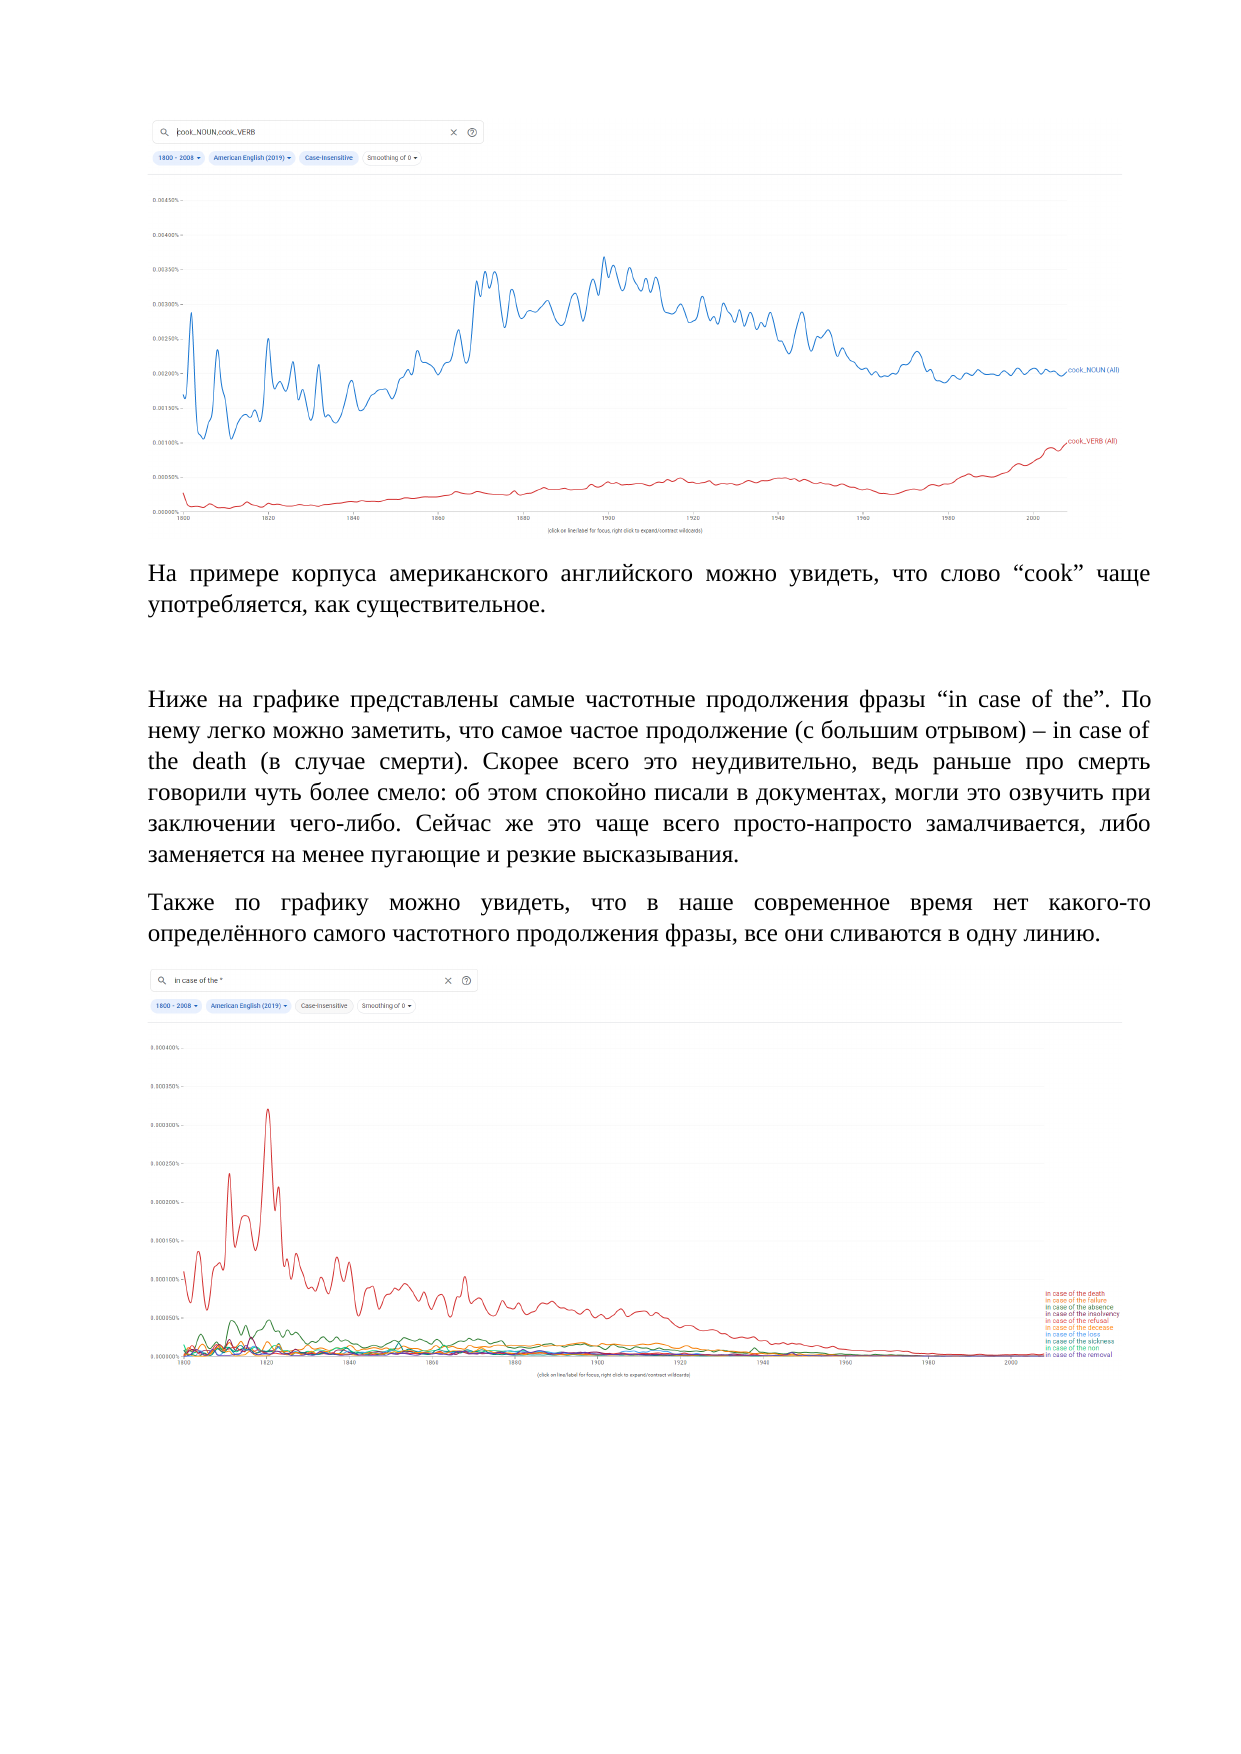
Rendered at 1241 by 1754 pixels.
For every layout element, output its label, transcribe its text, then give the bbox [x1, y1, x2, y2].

text Ниже на графике представлены самые частотные продолжения фразы “in case of the”. По нему легко можно заметить, что самое частое продолжение (с большим отрывом) – in case of the death (в случае смерти). Скорее всего это неудивительно, ведь раньше про смерть говорили чуть более смело: об этом спокойно писали в документах, могли это озвучить при заключении чего-либо. Сейчас же это чаще всего просто-напросто замалчивается, либо заменяется на менее пугающие и резкие высказывания. [148, 684, 1152, 868]
text Также по графику можно увидеть, что в наше современное время нет какого-то определённого самого частотного продолжения фразы, все они сливаются в одну линию. [148, 887, 1152, 947]
text На примере корпуса американского английского можно увидеть, что слово “cook” чаще употребляется, как существительное. [148, 558, 1152, 617]
picture [147, 118, 1123, 539]
picture [147, 965, 1123, 1380]
